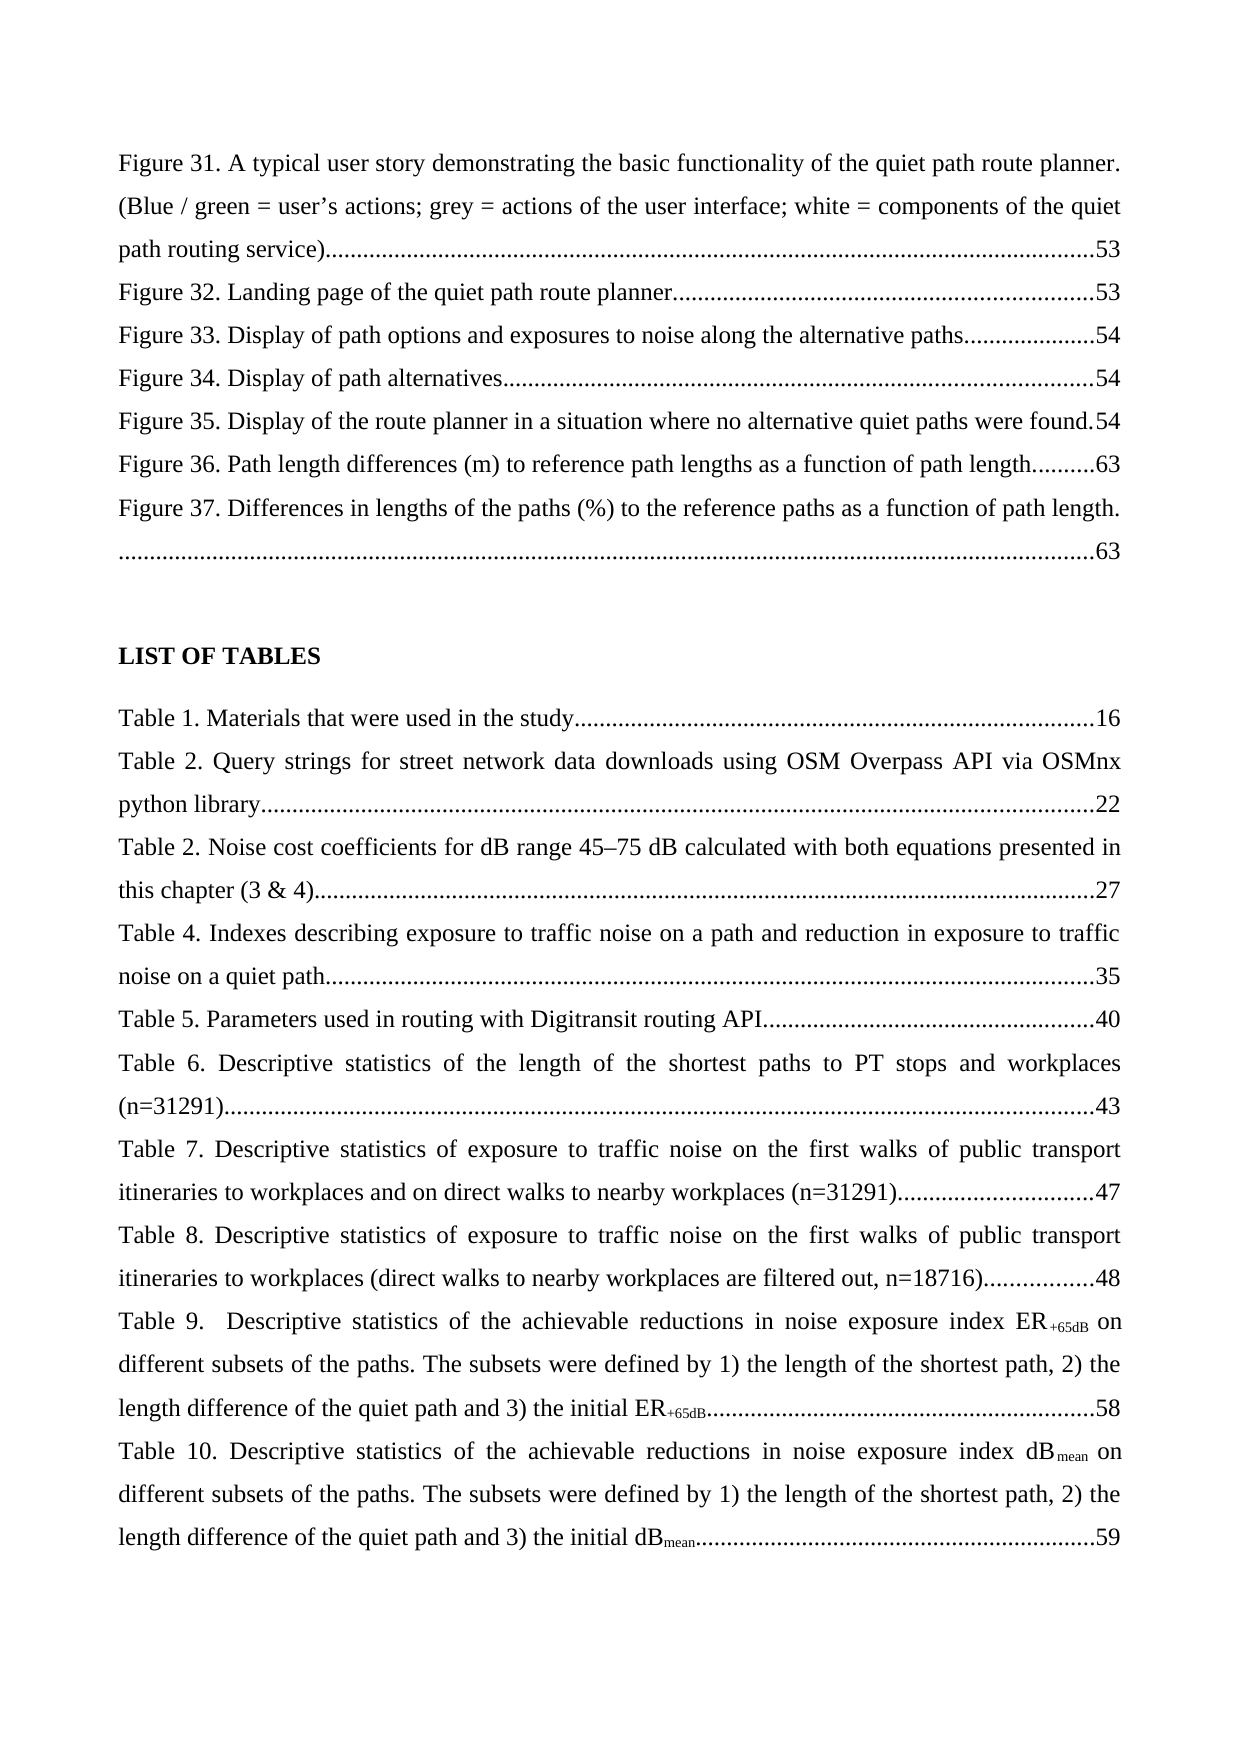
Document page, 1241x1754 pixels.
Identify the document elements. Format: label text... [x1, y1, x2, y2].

text Table 2. Query strings for street network data downloads using OSM Overpass API via OSMnx python library. 22 [118, 746, 1122, 818]
text Figure 34. Display of path alternatives. 54 [118, 363, 1122, 392]
text Table 6. Descriptive statistics of the length of the shortest paths to PT stops and workplaces (n=31291). 43 [118, 1048, 1122, 1119]
text Figure 33. Display of path options and exposures to noise along the alternative paths. 54 [118, 320, 1122, 349]
text LIST OF TABLES [118, 641, 1122, 669]
text Table 7. Descriptive statistics of exposure to traffic noise on the first walks of public transport itineraries to workplaces and on direct walks to nearby workplaces (n=31291). 47 [118, 1134, 1122, 1206]
text Table 9. Descriptive statistics of the achievable reductions in noise exposure index ER+65dB on different subsets of the paths. The subsets were defined by 1) the length of the shortest path, 2) the length difference of the quiet path and 3) the initial ER+65dB. 58 [118, 1306, 1122, 1421]
text Table 10. Descriptive statistics of the achievable reductions in noise exposure index dBmean on different subsets of the paths. The subsets were defined by 1) the length of the shortest path, 2) the length difference of the quiet path and 3) the initial dBmean. 59 [118, 1436, 1122, 1551]
text Table 8. Descriptive statistics of exposure to traffic noise on the first walks of public transport itineraries to workplaces (direct walks to nearby workplaces are filtered out, n=18716). 48 [118, 1220, 1122, 1292]
text Figure 35. Display of the route planner in a situation where no alternative quiet paths were found. 54 [118, 406, 1122, 435]
text Figure 37. Differences in lengths of the paths (%) to the reference paths as a function of path length. 63 [118, 493, 1122, 564]
text Table 1. Materials that were used in the study. 16 [118, 703, 1122, 731]
text Figure 32. Landing page of the quiet path route planner. 53 [118, 277, 1122, 306]
text Table 2. Noise cost coefficients for dB range 45–75 dB calculated with both equations presented in this chapter (3 & 4). 27 [118, 832, 1122, 904]
text Table 5. Parameters used in routing with Digitransit routing API. 40 [118, 1004, 1122, 1033]
text Table 4. Indexes describing exposure to traffic noise on a path and reduction in exposure to traffic noise on a quiet path. 35 [118, 918, 1122, 990]
text Figure 31. A typical user story demonstrating the basic functionality of the quiet path route planner. (Blue / green = user’s actions; grey = actions of the user interface; white = components of the quiet path routing service). 53 [118, 148, 1122, 263]
text Figure 36. Path length differences (m) to reference path lengths as a function of path length. 63 [118, 449, 1122, 478]
